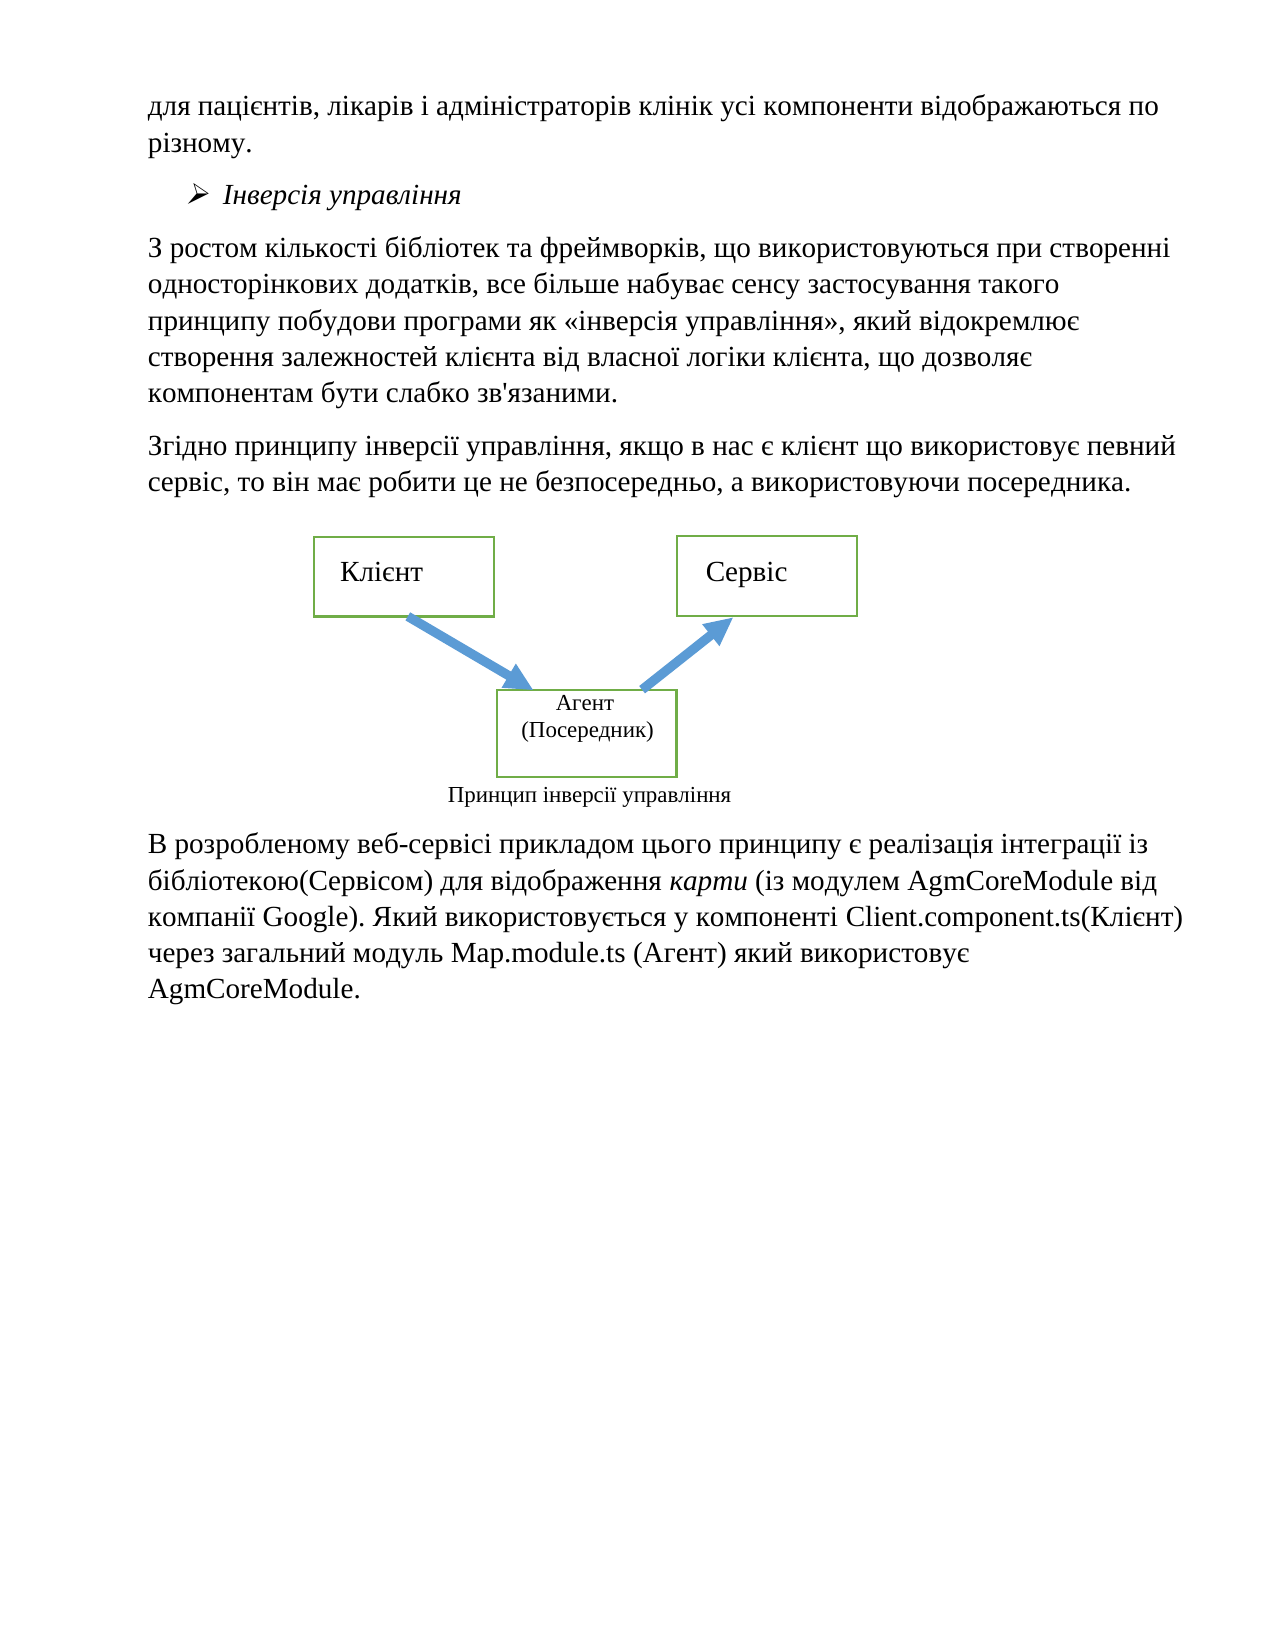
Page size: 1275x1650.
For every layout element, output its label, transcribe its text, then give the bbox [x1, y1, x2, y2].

text для пацієнтів, лікарів і адміністраторів клінік усі компоненти відображаються по різному. [148, 88, 1186, 158]
text В розробленому веб-сервісі прикладом цього принципу є реалізація інтеграції із бібліотекою(Сервісом) для відображення карти (із модулем AgmCoreModule від компанії Google). Який використовується у компоненті Client.component.ts(Клієнт) через загальний модуль Map.module.ts (Агент) який використовує AgmCoreModule. [148, 826, 1186, 1004]
text Згідно принципу інверсії управління, якщо в нас є клієнт що використовує певний сервіс, то він має робити це не безпосередньо, а використовуючи посередника. [148, 428, 1186, 497]
text З ростом кількості бібліотек та фреймворків, що використовуються при створенні односторінкових додатків, все більше набуває сенсу застосування такого принципу побудови програми як «інверсія управління», який відокремлює створення залежностей клієнта від власної логіки клієнта, що дозволяє компонентам бути слабко зв'язаними. [148, 230, 1186, 408]
list Інверсія управління [185, 177, 1186, 211]
text Принцип інверсії управління [148, 781, 1186, 807]
